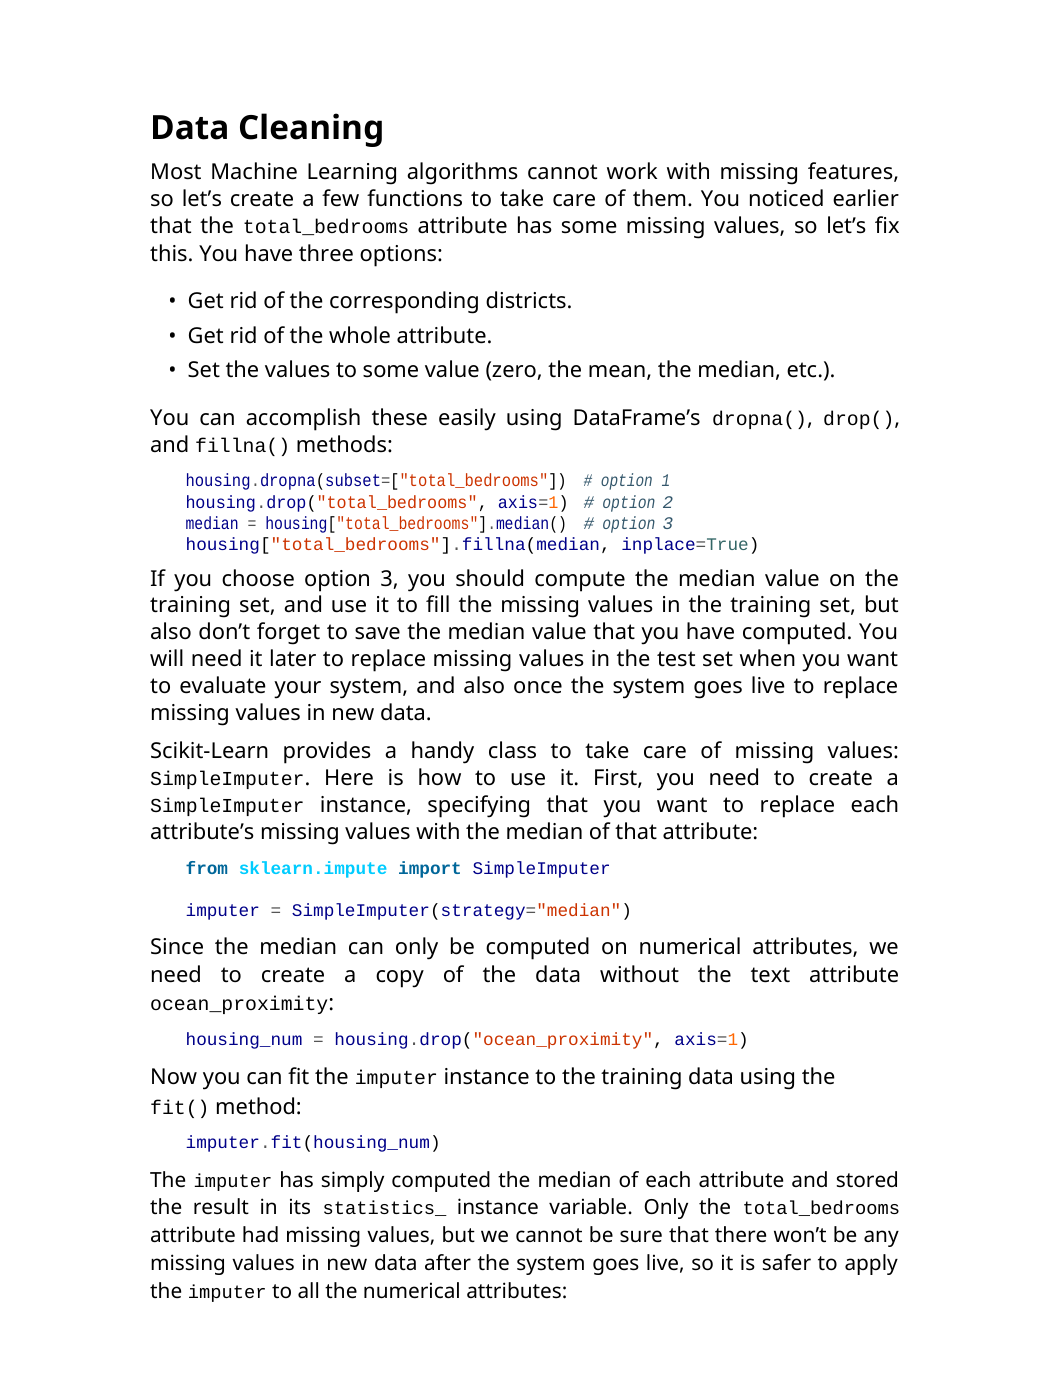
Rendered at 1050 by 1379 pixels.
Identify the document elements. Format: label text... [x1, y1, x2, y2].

table_cell housing.drop("total_bedrooms", axis=1) [185, 491, 575, 512]
text The imputer has simply computed the median of each attribute and stored the result in its statistics_ instance variable. Only the total_bedrooms attribute had missing values, but we cannot be sure that there won’t be any missing values in new data after the system goes live, so it is safer to apply the imputer to all the numerical attributes: [150, 1165, 900, 1304]
list Get rid of the corresponding districts. [168, 285, 900, 315]
table_cell 2 [658, 491, 673, 512]
table_header # option 1 [575, 471, 673, 491]
table_header housing.dropna(subset=["total_bedrooms"]) [185, 471, 575, 491]
text housing["total_bedrooms"].fillna(median, inplace=True) [185, 534, 900, 554]
list Get rid of the whole attribute. [168, 319, 900, 349]
table_cell 3 [658, 512, 673, 533]
table_cell option [598, 491, 658, 512]
text from sklearn.impute import SimpleImputer [185, 859, 900, 878]
text Data Cleaning [150, 104, 900, 149]
text Scikit-Learn provides a handy class to take care of missing values: SimpleImputer. Here is how to use it. First, you need to create a SimpleImputer instance, specifying that you want to replace each attribute’s missing values with the median of that attribute: [150, 737, 900, 846]
table_cell option [598, 512, 658, 533]
text Most Machine Learning algorithms cannot work with missing features, so let’s create a few functions to take care of them. You noticed earlier that the total_bedrooms attribute has some missing values, so let’s fix this. You have three options: [150, 157, 900, 267]
table_cell # [575, 512, 598, 533]
text imputer = SimpleImputer(strategy="median") [185, 901, 900, 921]
text housing_num = housing.drop("ocean_proximity", axis=1) [185, 1029, 900, 1049]
text Since the median can only be computed on numerical attributes, we need to create a copy of the data without the text attribute ocean_proximity: [150, 932, 900, 1017]
text If you choose option 3, you should compute the median value on the training set, and use it to fill the missing values in the training set, but also don’t forget to save the median value that you have computed. You will need it later to replace missing values in the test set when you want to evaluate your system, and also once the system goes live to replace missing values in new data. [150, 565, 900, 727]
text imputer.fit(housing_num) [185, 1133, 900, 1153]
list Set the values to some value (zero, the mean, the median, etc.). [168, 354, 900, 384]
table_cell # [575, 491, 598, 512]
text You can accomplish these easily using DataFrame’s dropna(), drop(), and fillna() methods: [150, 403, 900, 458]
text Now you can fit the imputer instance to the training data using the fit() method: [150, 1061, 900, 1121]
table_cell median = housing["total_bedrooms"].median() [185, 512, 575, 533]
